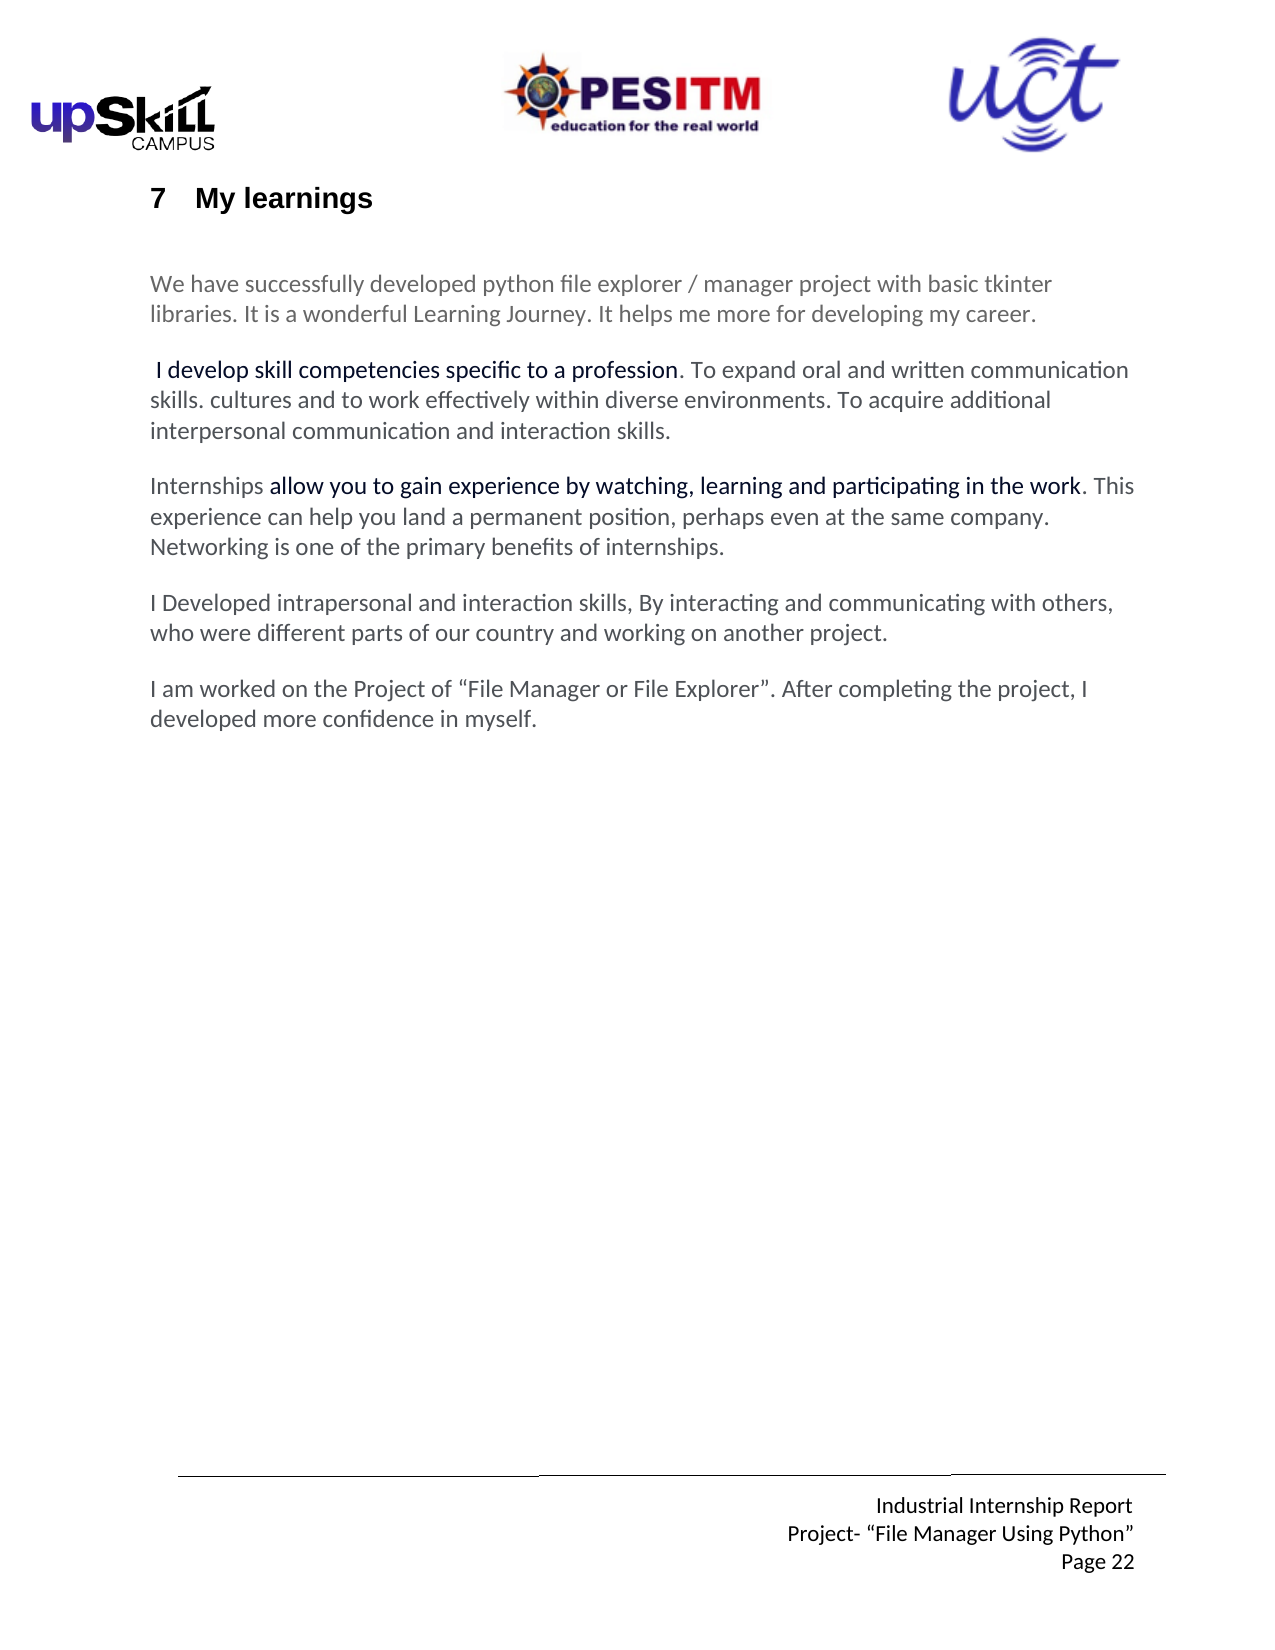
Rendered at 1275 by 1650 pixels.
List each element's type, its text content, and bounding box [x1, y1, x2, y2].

picture [0, 73, 246, 154]
picture [946, 28, 1125, 154]
text I develop skill competencies specific to a profession. To expand oral and written communication skills. cultures and to work effectively within diverse environments. To acquire additional interpersonal communication and interaction skills. [150, 354, 1134, 446]
text We have successfully developed python file explorer / manager project with basic tkinter libraries. It is a wonderful Learning Journey. It helps me more for developing my career. [150, 268, 1134, 329]
text Internships allow you to gain experience by watching, learning and participating in the work. This experience can help you land a permanent position, perhaps even at the same company. Networking is one of the primary benefits of internships. [269, 471, 1134, 562]
text I Developed intrapersonal and interaction skills, By interacting and communicating with others, who were different parts of our country and working on another project. [889, 587, 1134, 648]
subtitle My learnings [150, 181, 1134, 215]
picture [493, 46, 782, 154]
text I am worked on the Project of “File Manager or File Explorer”. After completing the project, I developed more confidence in myself. [538, 673, 1134, 734]
